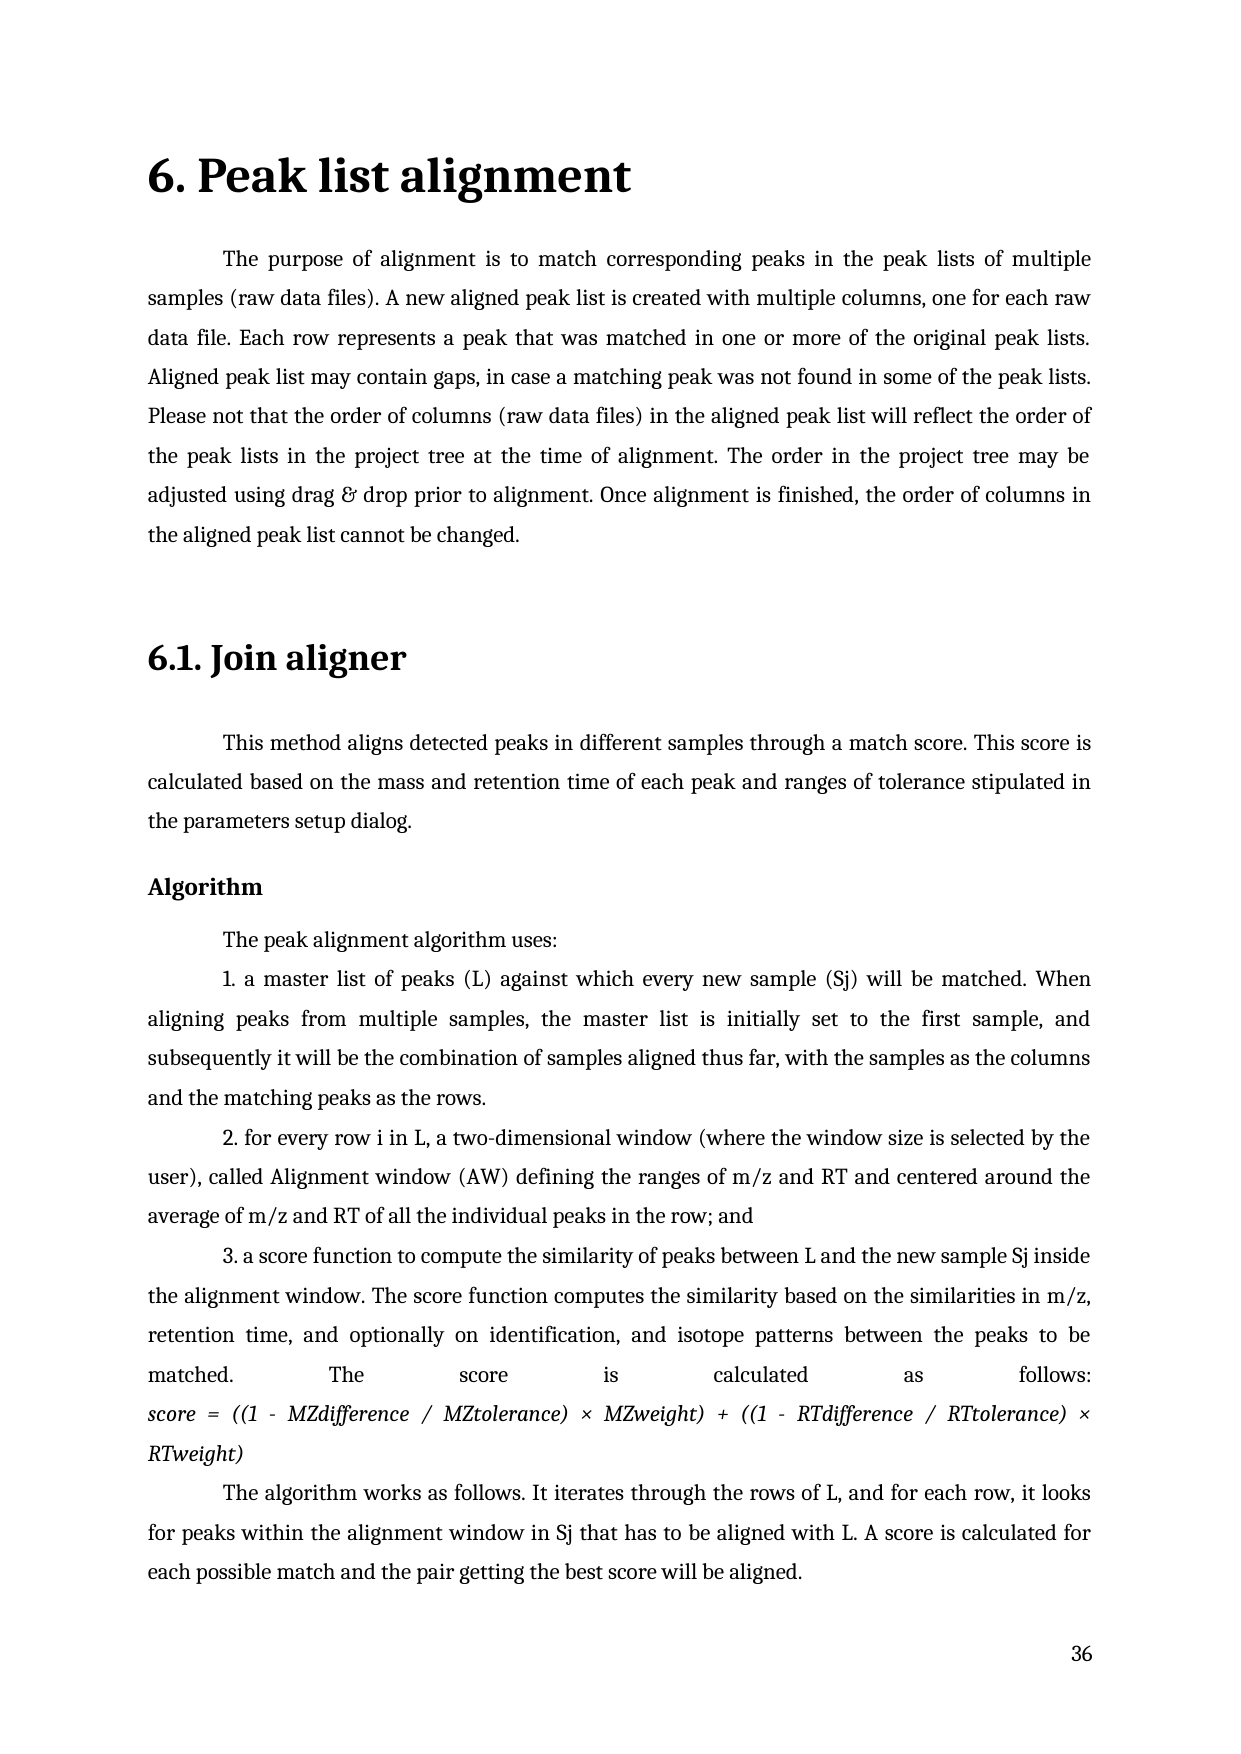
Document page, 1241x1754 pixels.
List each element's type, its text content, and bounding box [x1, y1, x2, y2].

text The purpose of alignment is to match corresponding peaks in the peak lists of multiple samples (raw data files). A new aligned peak list is created with multiple columns, one for each raw data file. Each row represents a peak that was matched in one or more of the original peak lists. Aligned peak list may contain gaps, in case a matching peak was not found in some of the peak lists. Please not that the order of columns (raw data files) in the aligned peak list will reflect the order of the peak lists in the project tree at the time of alignment. The order in the project tree may be adjusted using drag & drop prior to alignment. Once alignment is finished, the order of columns in the aligned peak list cannot be changed. [148, 245, 1092, 548]
subtitle Algorithm [148, 873, 1092, 901]
text The algorithm works as follows. It iterates through the rows of L, and for each row, it looks for peaks within the alignment window in Sj that has to be aligned with L. A score is calculated for each possible match and the pair getting the best score will be aligned. [148, 1480, 1092, 1585]
text 3. a score function to compute the similarity of peaks between L and the new sample Sj inside the alignment window. The score function computes the similarity based on the similarities in m/z, retention time, and optionally on identification, and isotope patterns between the peaks to be matched. The score is calculated as follows: score = ((1 - MZdifference / MZtolerance) × MZweight) + ((1 - RTdifference / RTtolerance) × RTweight) [148, 1243, 1092, 1467]
text 2. for every row i in L, a two-dimensional window (where the window size is selected by the user), called Alignment window (AW) defining the ranges of m/z and RT and centered around the average of m/z and RT of all the individual peaks in the row; and [148, 1124, 1092, 1229]
subtitle Peak list alignment [148, 148, 1092, 205]
text The peak alignment algorithm uses: [148, 926, 1092, 953]
text This method aligns detected peaks in different samples through a match score. This score is calculated based on the mass and retention time of each peak and ranges of tolerance stipulated in the parameters setup dialog. [148, 729, 1092, 834]
subtitle Join aligner [148, 636, 1092, 679]
text 1. a master list of peaks (L) against which every new sample (Sj) will be matched. When aligning peaks from multiple samples, the master list is initially set to the first sample, and subsequently it will be the combination of samples aligned thus far, with the samples as the columns and the matching peaks as the rows. [148, 966, 1092, 1111]
